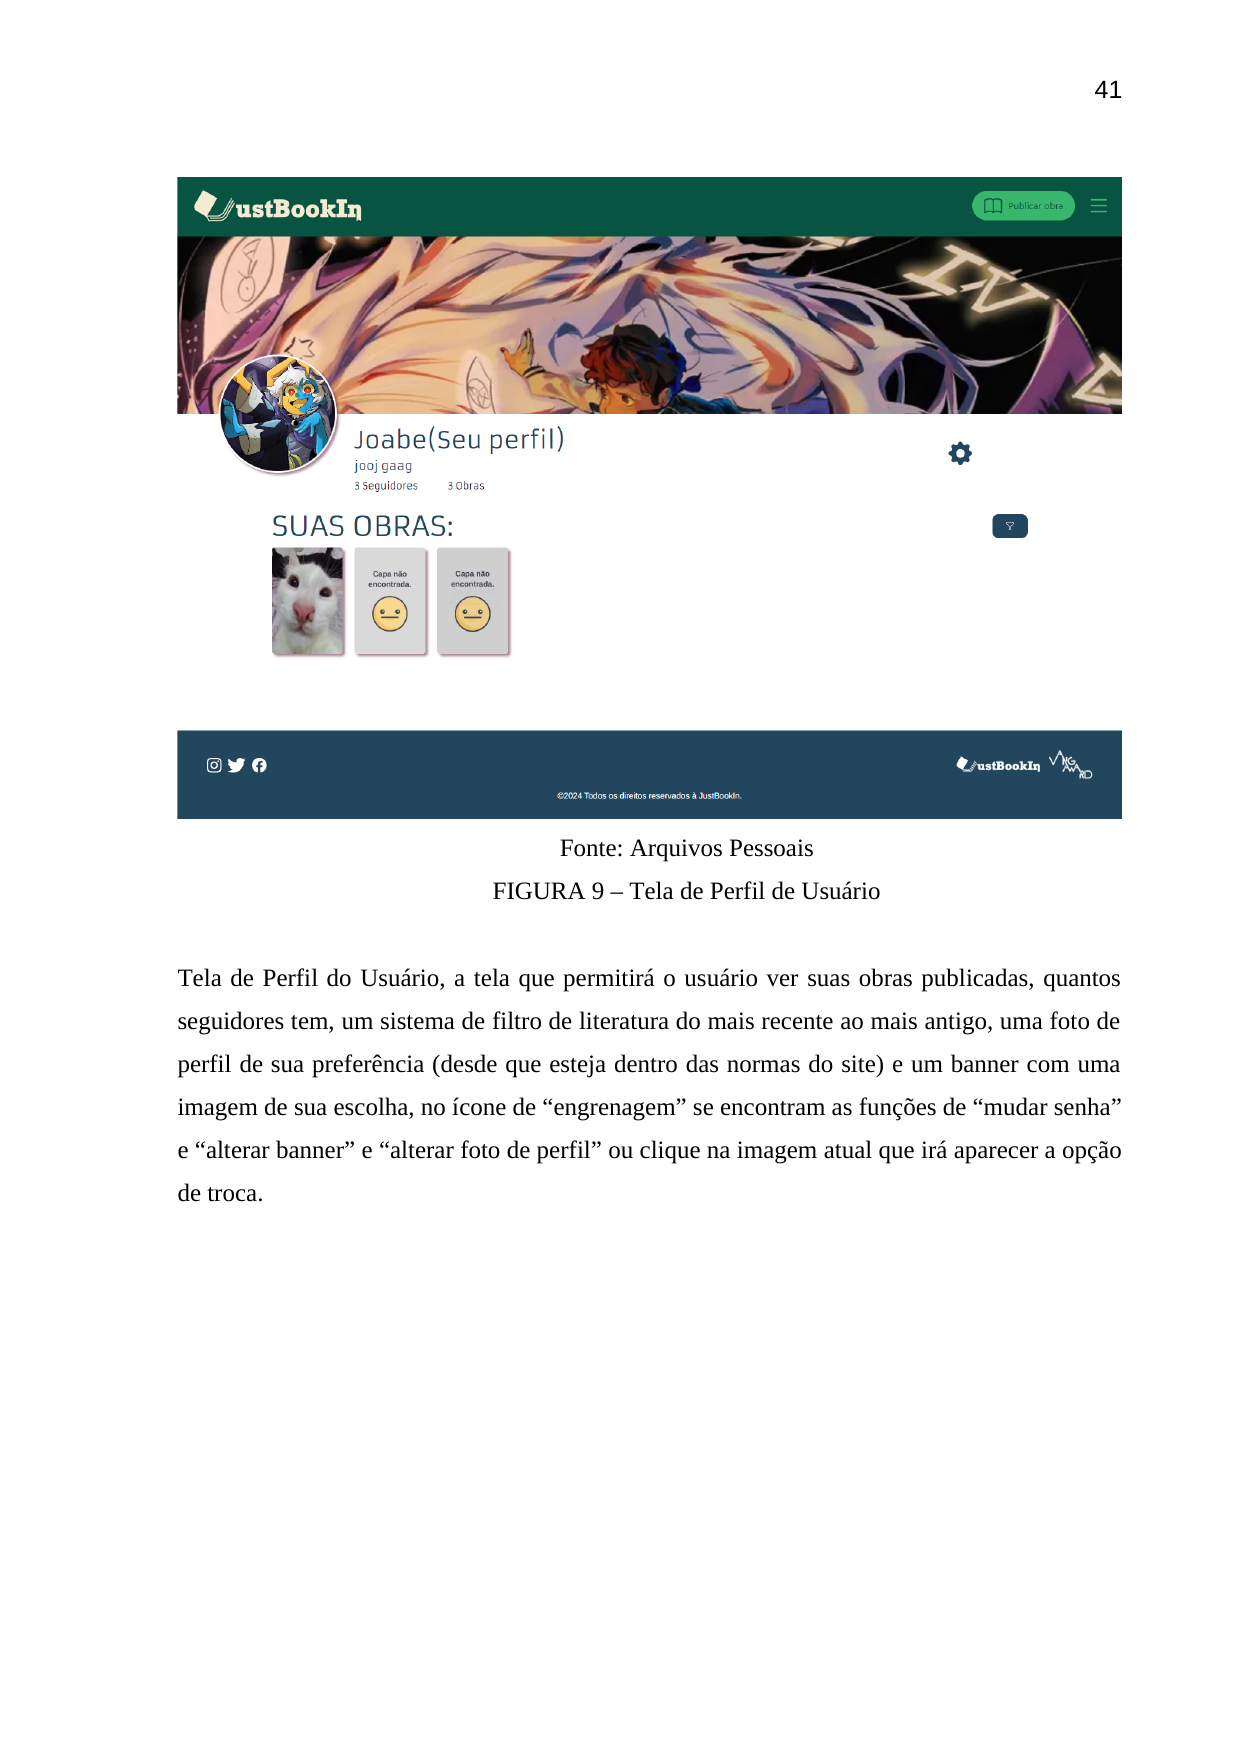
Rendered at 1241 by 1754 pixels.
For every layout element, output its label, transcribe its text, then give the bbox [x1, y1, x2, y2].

picture [177, 177, 1122, 819]
text Tela de Perfil do Usuário, a tela que permitirá o usuário ver suas obras publicadas, quantos seguidores tem, um sistema de filtro de literatura do mais recente ao mais antigo, uma foto de perfil de sua preferência (desde que esteja dentro das normas do site) e um banner com uma imagem de sua escolha, no ícone de “engrenagem” se encontram as funções de “mudar senha” e “alterar banner” e “alterar foto de perfil” ou clique na imagem atual que irá aparecer a opção de troca. [177, 963, 1122, 1207]
text FIGURA 9 – Tela de Perfil de Usuário [177, 876, 1122, 905]
text Fonte: Arquivos Pessoais [177, 833, 1122, 862]
